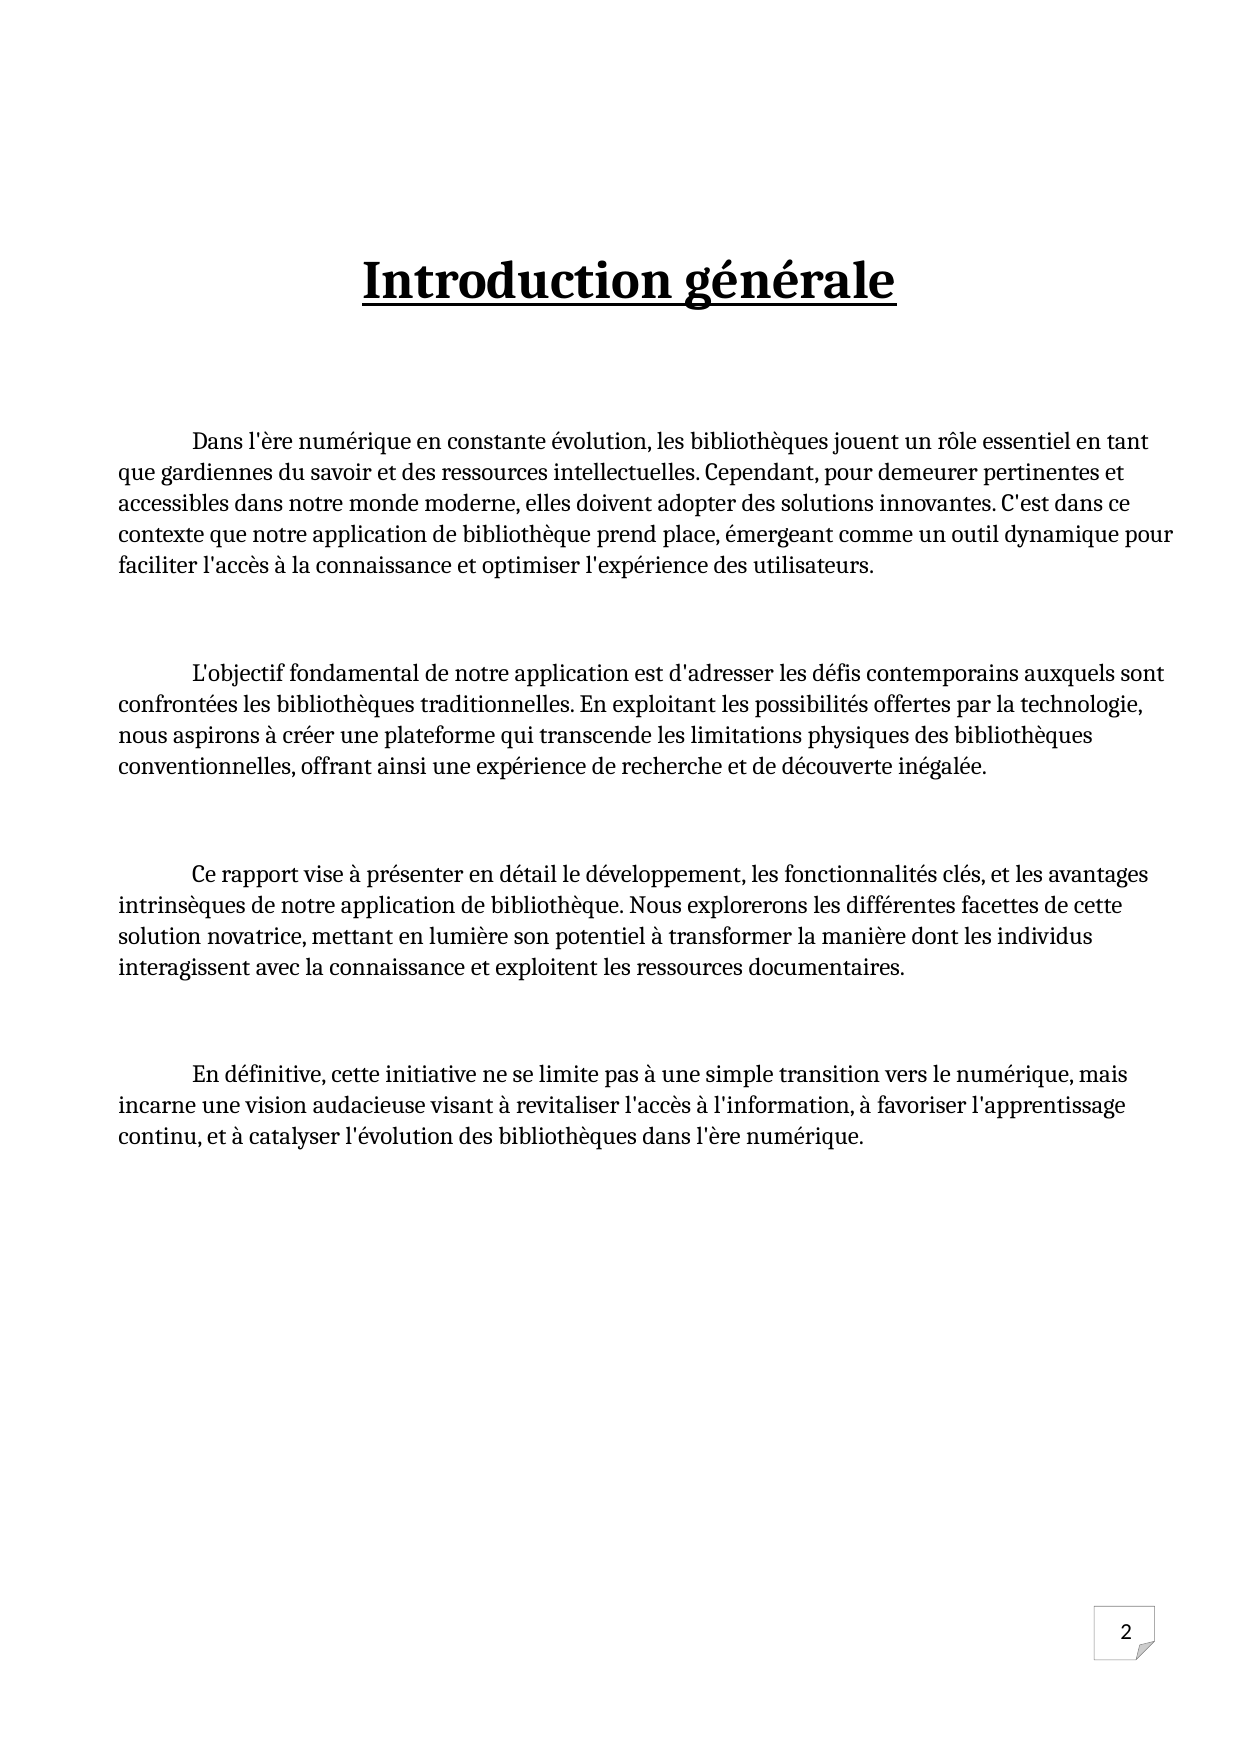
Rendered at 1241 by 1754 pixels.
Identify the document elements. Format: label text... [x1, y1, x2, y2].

subtitle Introduction générale [118, 250, 1141, 312]
text En définitive, cette initiative ne se limite pas à une simple transition vers le numérique, mais incarne une vision audacieuse visant à revitaliser l'accès à l'information, à favoriser l'apprentissage continu, et à catalyser l'évolution des bibliothèques dans l'ère numérique. [118, 1060, 1179, 1151]
text Dans l'ère numérique en constante évolution, les bibliothèques jouent un rôle essentiel en tant que gardiennes du savoir et des ressources intellectuelles. Cependant, pour demeurer pertinentes et accessibles dans notre monde moderne, elles doivent adopter des solutions innovantes. C'est dans ce contexte que notre application de bibliothèque prend place, émergeant comme un outil dynamique pour faciliter l'accès à la connaissance et optimiser l'expérience des utilisateurs. [118, 427, 1179, 580]
text L'objectif fondamental de notre application est d'adresser les défis contemporains auxquels sont confrontées les bibliothèques traditionnelles. En exploitant les possibilités offertes par la technologie, nous aspirons à créer une plateforme qui transcende les limitations physiques des bibliothèques conventionnelles, offrant ainsi une expérience de recherche et de découverte inégalée. [118, 659, 1179, 781]
text Ce rapport vise à présenter en détail le développement, les fonctionnalités clés, et les avantages intrinsèques de notre application de bibliothèque. Nous explorerons les différentes facettes de cette solution novatrice, mettant en lumière son potentiel à transformer la manière dont les individus interagissent avec la connaissance et exploitent les ressources documentaires. [118, 859, 1179, 981]
